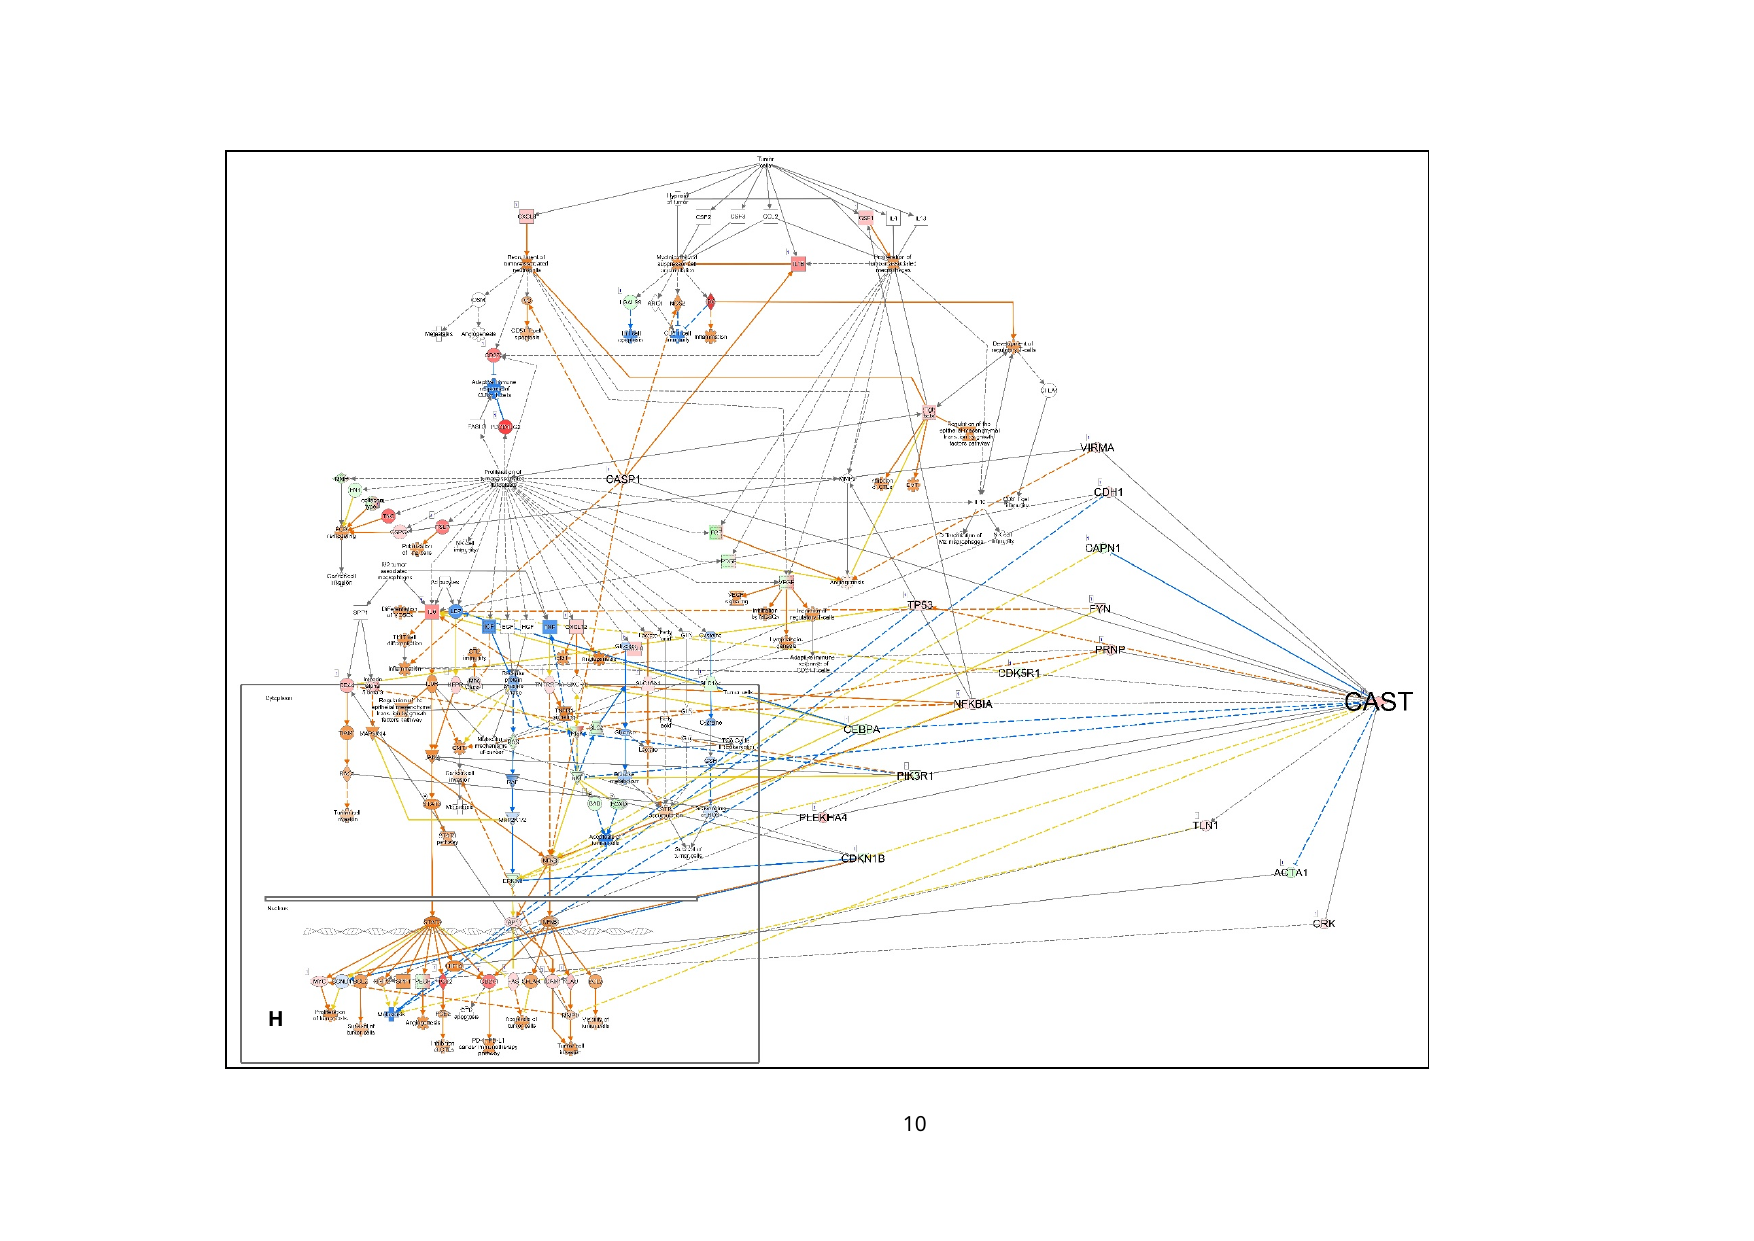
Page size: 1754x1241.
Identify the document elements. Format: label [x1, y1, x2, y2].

picture [227, 152, 1428, 1067]
